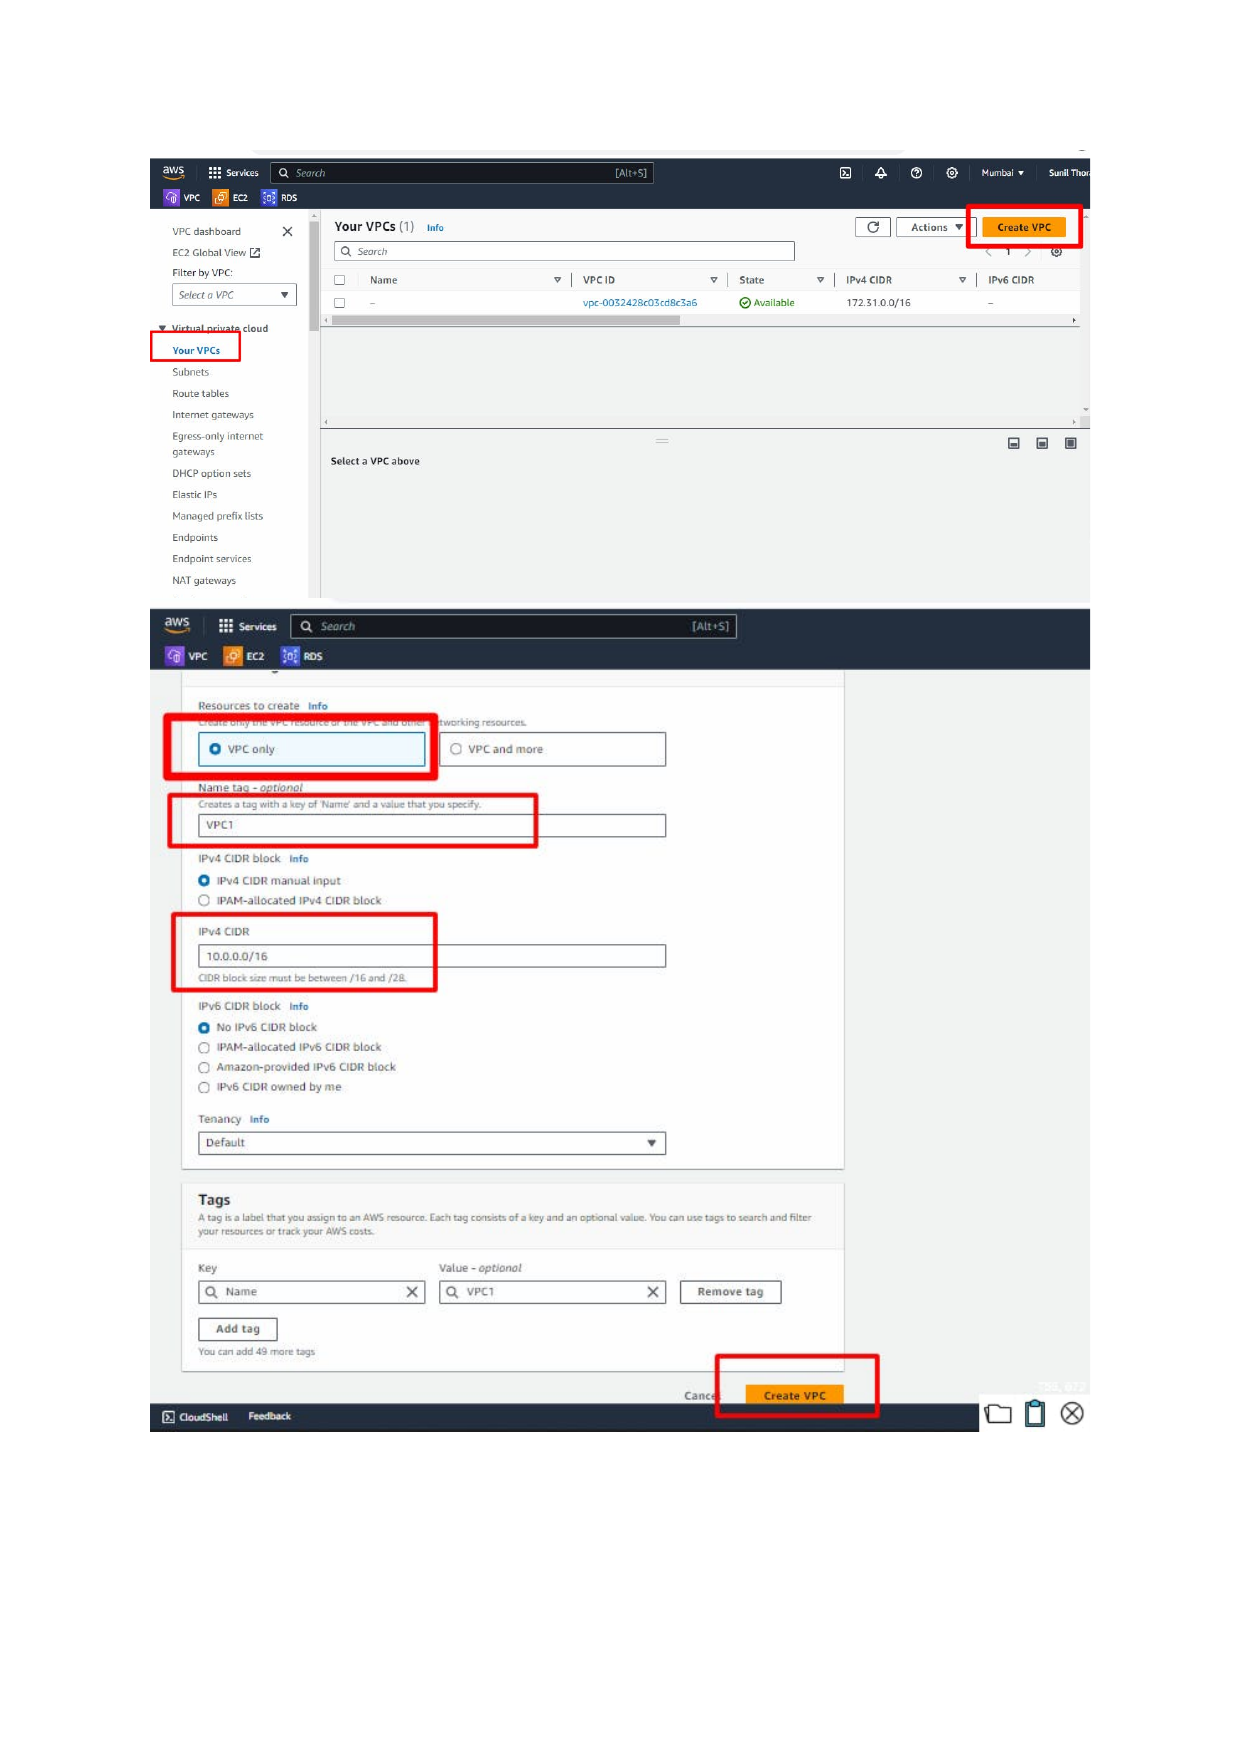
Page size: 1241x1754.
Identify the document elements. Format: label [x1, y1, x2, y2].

picture [150, 150, 1091, 1432]
